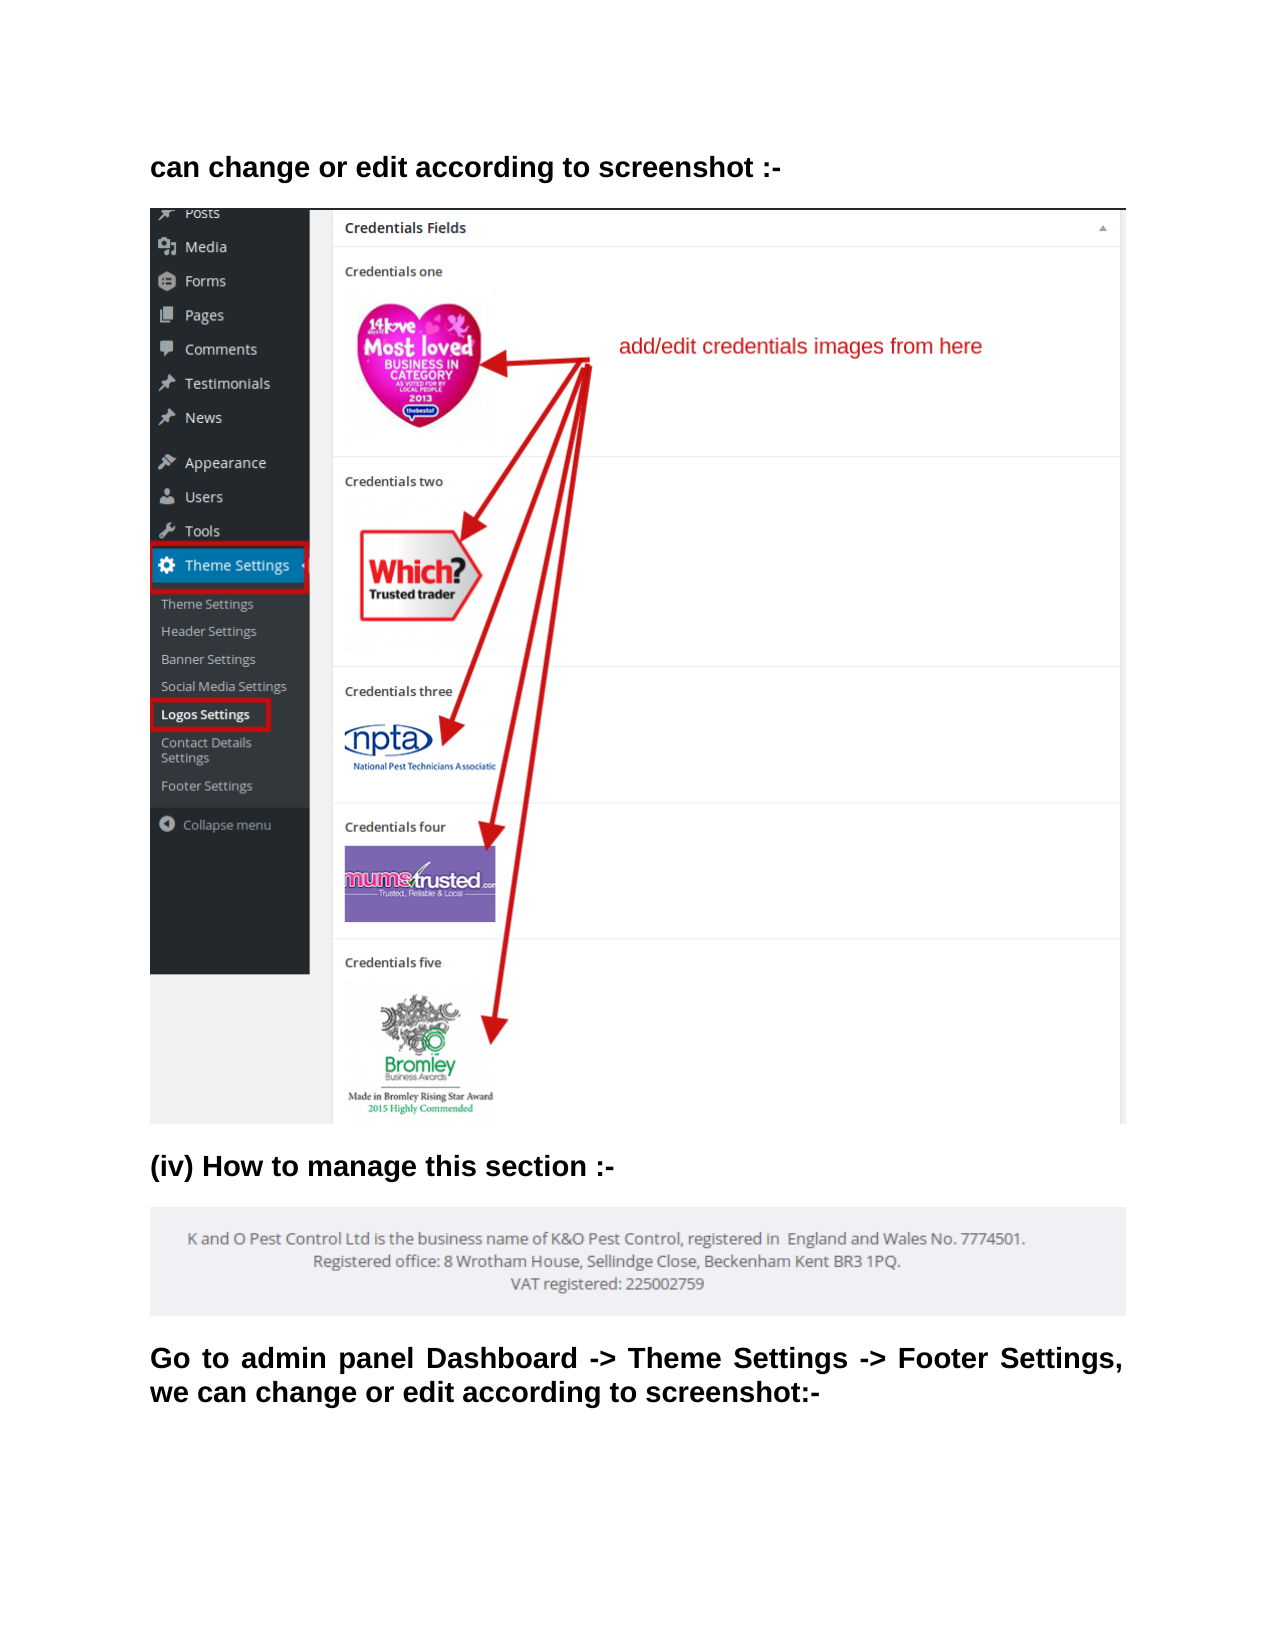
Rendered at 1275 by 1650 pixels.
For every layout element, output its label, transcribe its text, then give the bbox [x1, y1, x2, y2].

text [150, 150, 1125, 183]
picture [150, 1207, 1126, 1316]
text (iv) How to manage this section :- [150, 1149, 1125, 1182]
picture [150, 208, 1126, 1124]
text Go to admin panel Dashboard -> Theme Settings -> Footer Settings, we can change or edit according to screenshot:- [150, 1341, 1125, 1408]
